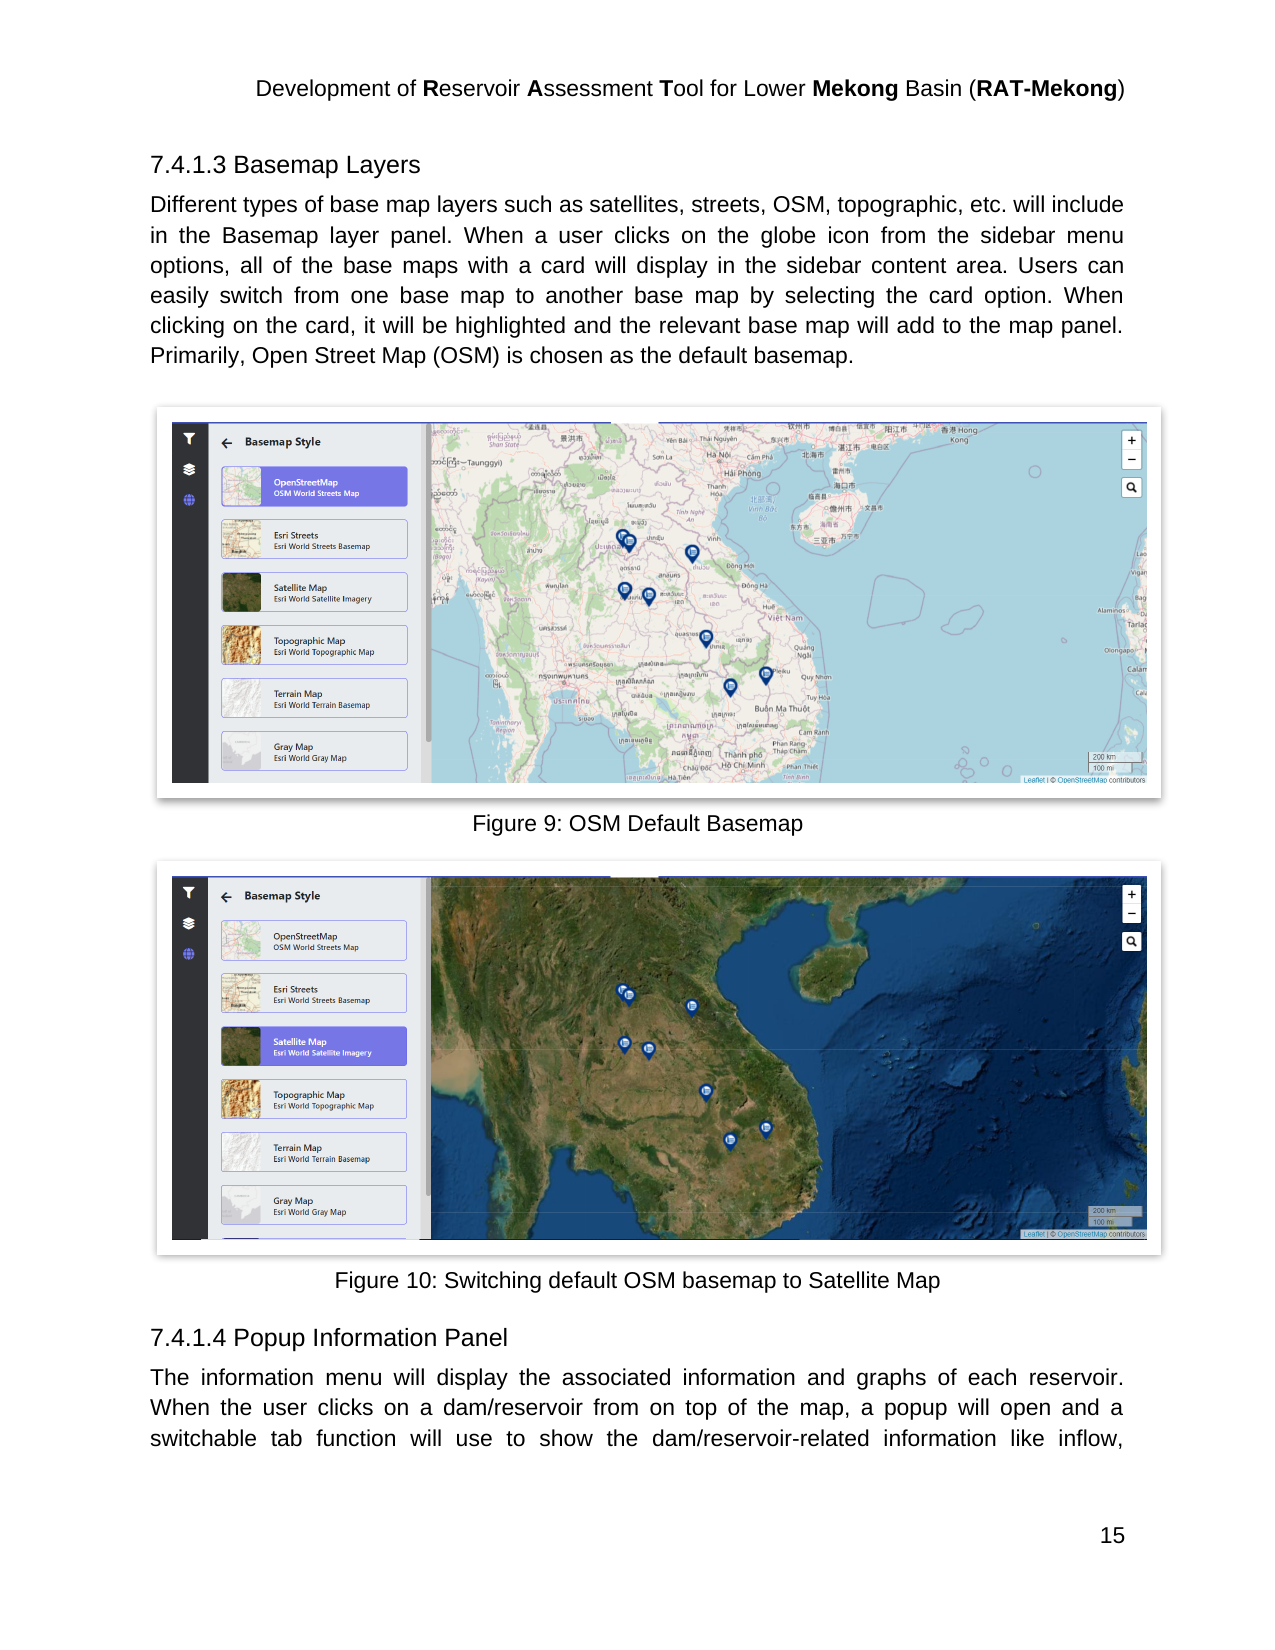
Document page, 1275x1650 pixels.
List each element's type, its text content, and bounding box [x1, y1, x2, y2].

picture [172, 422, 1147, 783]
picture [172, 876, 1147, 1240]
subtitle 7.4.1.3 Basemap Layers [150, 150, 1125, 179]
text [150, 1364, 1125, 1451]
text Figure 10: Switching default OSM basemap to Satellite Map [150, 1267, 1125, 1294]
subtitle 7.4.1.4 Popup Information Panel [150, 1323, 1125, 1352]
text Different types of base map layers such as satellites, streets, OSM, topographic, etc. will include in the Basemap layer panel. When a user clicks on the globe icon from the sidebar menu options, all of the base maps with a card will display in the sidebar content area. Users can easily switch from one base map to another base map by selecting the card option. When clicking on the card, it will be highlighted and the relevant base map will add to the map panel. Primarily, Open Street Map (OSM) is chosen as the default basemap. [150, 191, 1125, 369]
text Figure 9: OSM Default Basemap [150, 810, 1125, 836]
